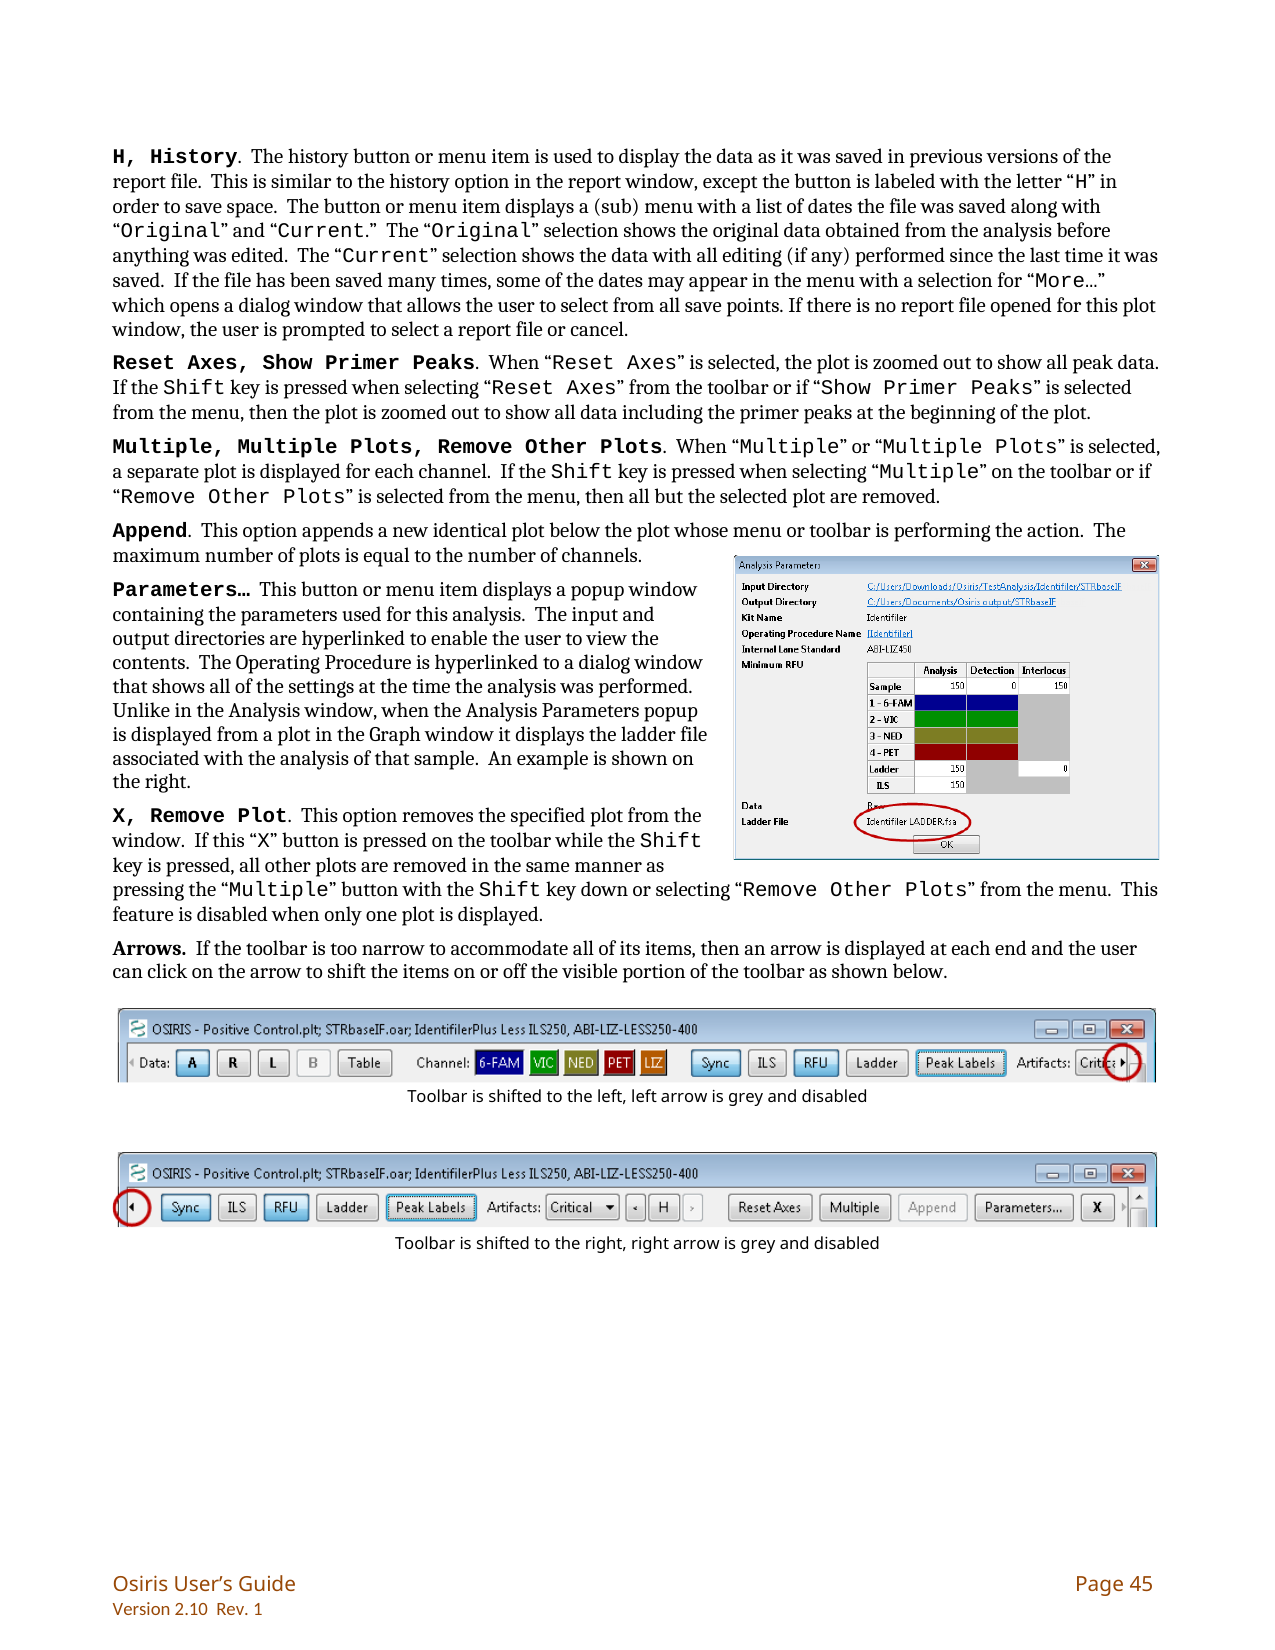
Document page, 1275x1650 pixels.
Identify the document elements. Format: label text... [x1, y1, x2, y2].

text Multiple, Multiple Plots, Remove Other Plots. When “Multiple” or “Multiple Plots” is selected, a separate plot is displayed for each channel. If the Shift key is pressed when selecting “Multiple” on the toolbar or if “Remove Other Plots” is selected from the menu, then all but the selected plot are removed. [112, 434, 1162, 509]
text Append. This option appends a new identical plot below the plot whose menu or toolbar is performing the action. The maximum number of plots is equal to the number of channels. [112, 519, 1162, 568]
text Reset Axes, Show Primer Peaks. When “Reset Axes” is selected, the plot is zoomed out to show all peak data. If the Shift key is pressed when selecting “Reset Axes” from the toolbar or if “Show Primer Peaks” is selected from the menu, then the plot is zoomed out to show all data including the primer peaks at the beginning of the plot. [112, 351, 1162, 425]
text Arrows. If the toolbar is too narrow to accommodate all of its items, then an arrow is displayed at each end and the user can click on the arrow to shift the items on or off the visible portion of the toolbar as shown below. [112, 936, 1162, 984]
text Toolbar is shifted to the right, right arrow is grey and disabled [112, 1232, 1162, 1254]
text Toolbar is shifted to the left, left arrow is grey and disabled [112, 1085, 1162, 1107]
picture [112, 1152, 1163, 1232]
picture [112, 1008, 1163, 1085]
text H, History. The history button or menu item is used to display the data as it was saved in previous versions of the report file. This is similar to the history option in the report window, except the button is labeled with the letter “H” in order to save space. The button or menu item displays a (sub) menu with a list of dates the file was saved along with “Original” and “Current.” The “Original” selection shows the original data obtained from the analysis before anything was edited. The “Current” selection shows the data with all editing (if any) performed since the last time it was saved. If the file has been saved many times, some of the dates may appear in the menu with a selection for “More…” which opens a dialog window that allows the user to select from all save points. If there is no report file opened for this plot window, the user is prompted to select a report file or cancel. [112, 144, 1162, 341]
text Parameters… This button or menu item displays a popup window containing the parameters used for this analysis. The input and output directories are hyperlinked to enable the user to view the contents. The Operating Procedure is hyperlinked to a dialog window that shows all of the settings at the time the analysis was performed. Unlike in the Analysis window, when the Analysis Parameters popup is displayed from a plot in the Graph window it displays the ladder file associated with the analysis of that sample. An example is shown on the right. [112, 577, 733, 794]
picture [733, 555, 1160, 860]
text X, Remove Plot. This option removes the specified plot from the window. If this “X” button is pressed on the toolbar while the Shift key is pressed, all other plots are removed in the same manner as pressing the “Multiple” button with the Shift key down or selecting “Remove Other Plots” from the menu. This feature is disabled when only one plot is displayed. [112, 804, 1162, 927]
